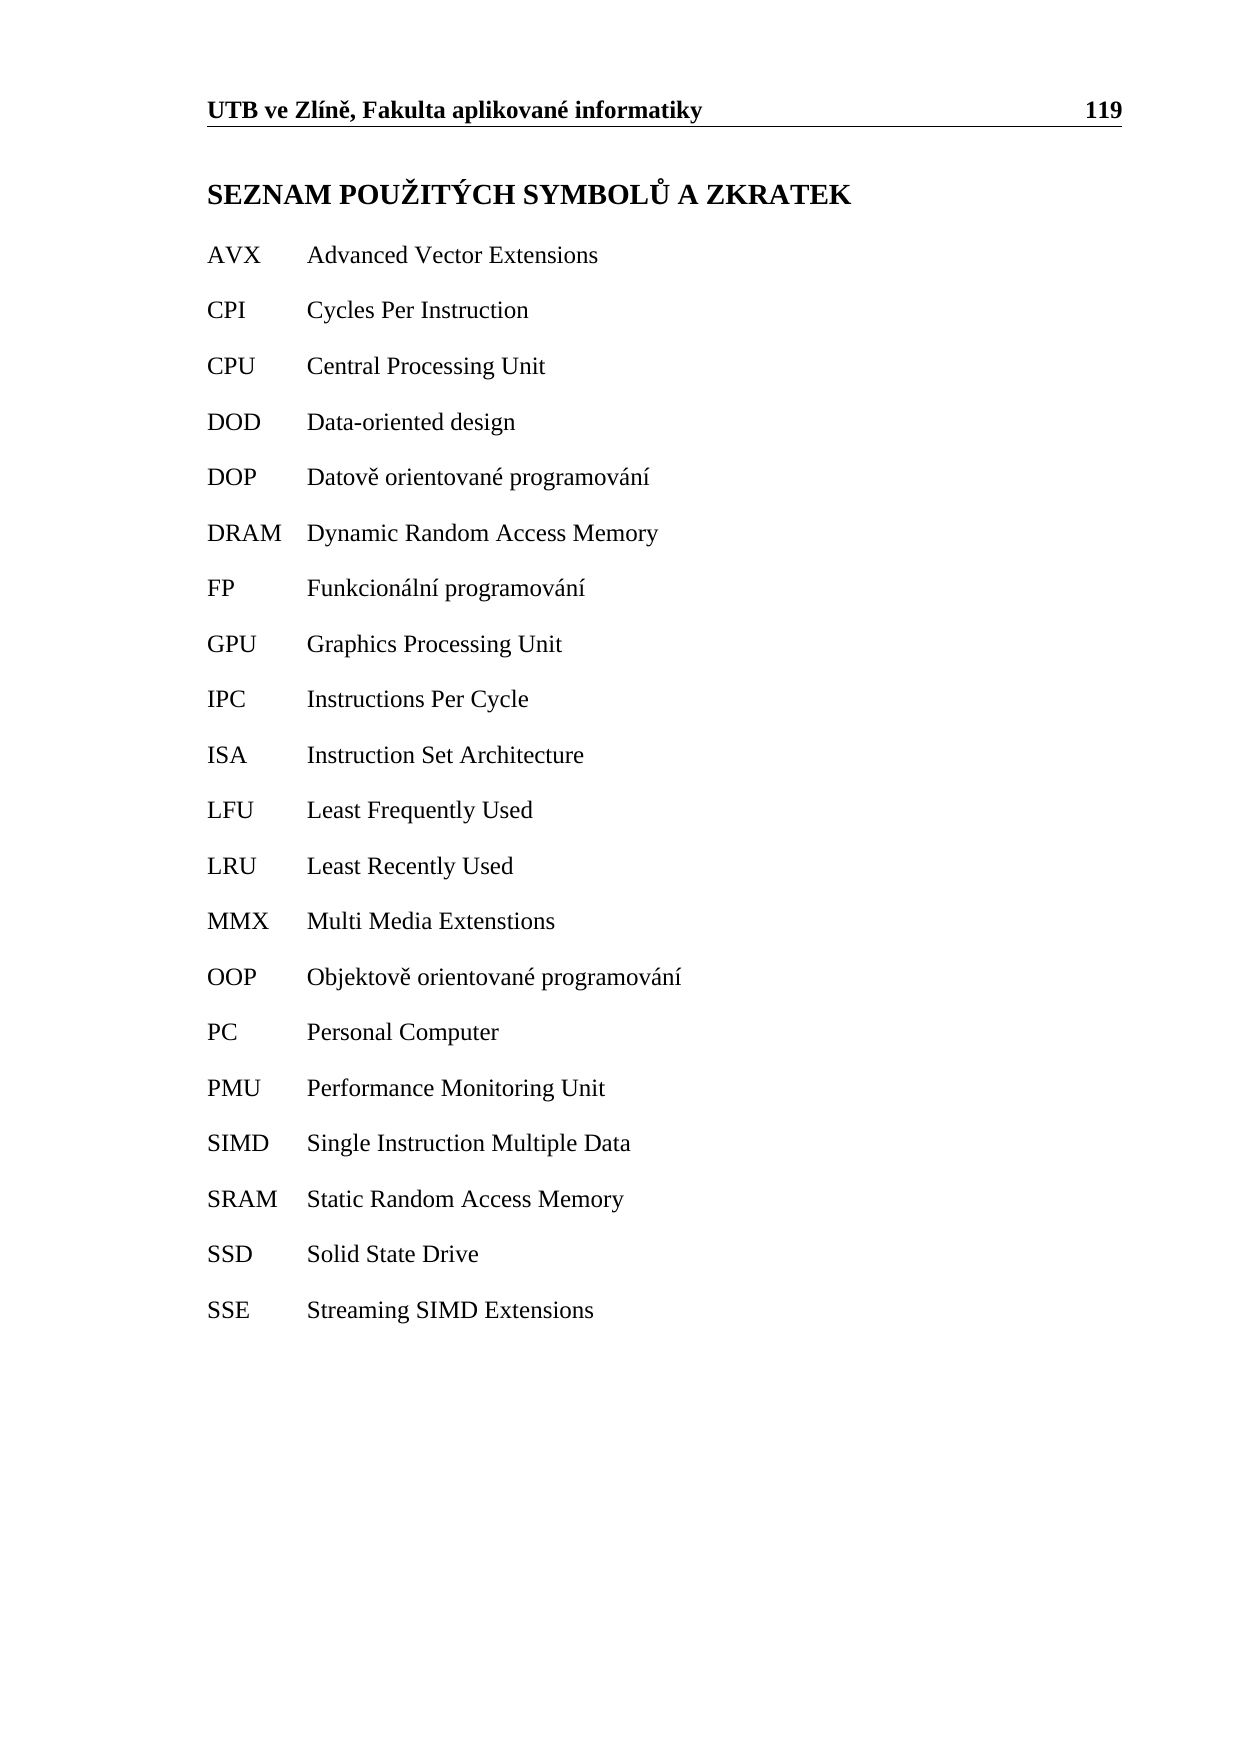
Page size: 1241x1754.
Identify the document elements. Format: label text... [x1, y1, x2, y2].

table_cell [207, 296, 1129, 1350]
text Seznam použitých symbolů a zkratek [207, 177, 1122, 211]
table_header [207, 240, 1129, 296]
